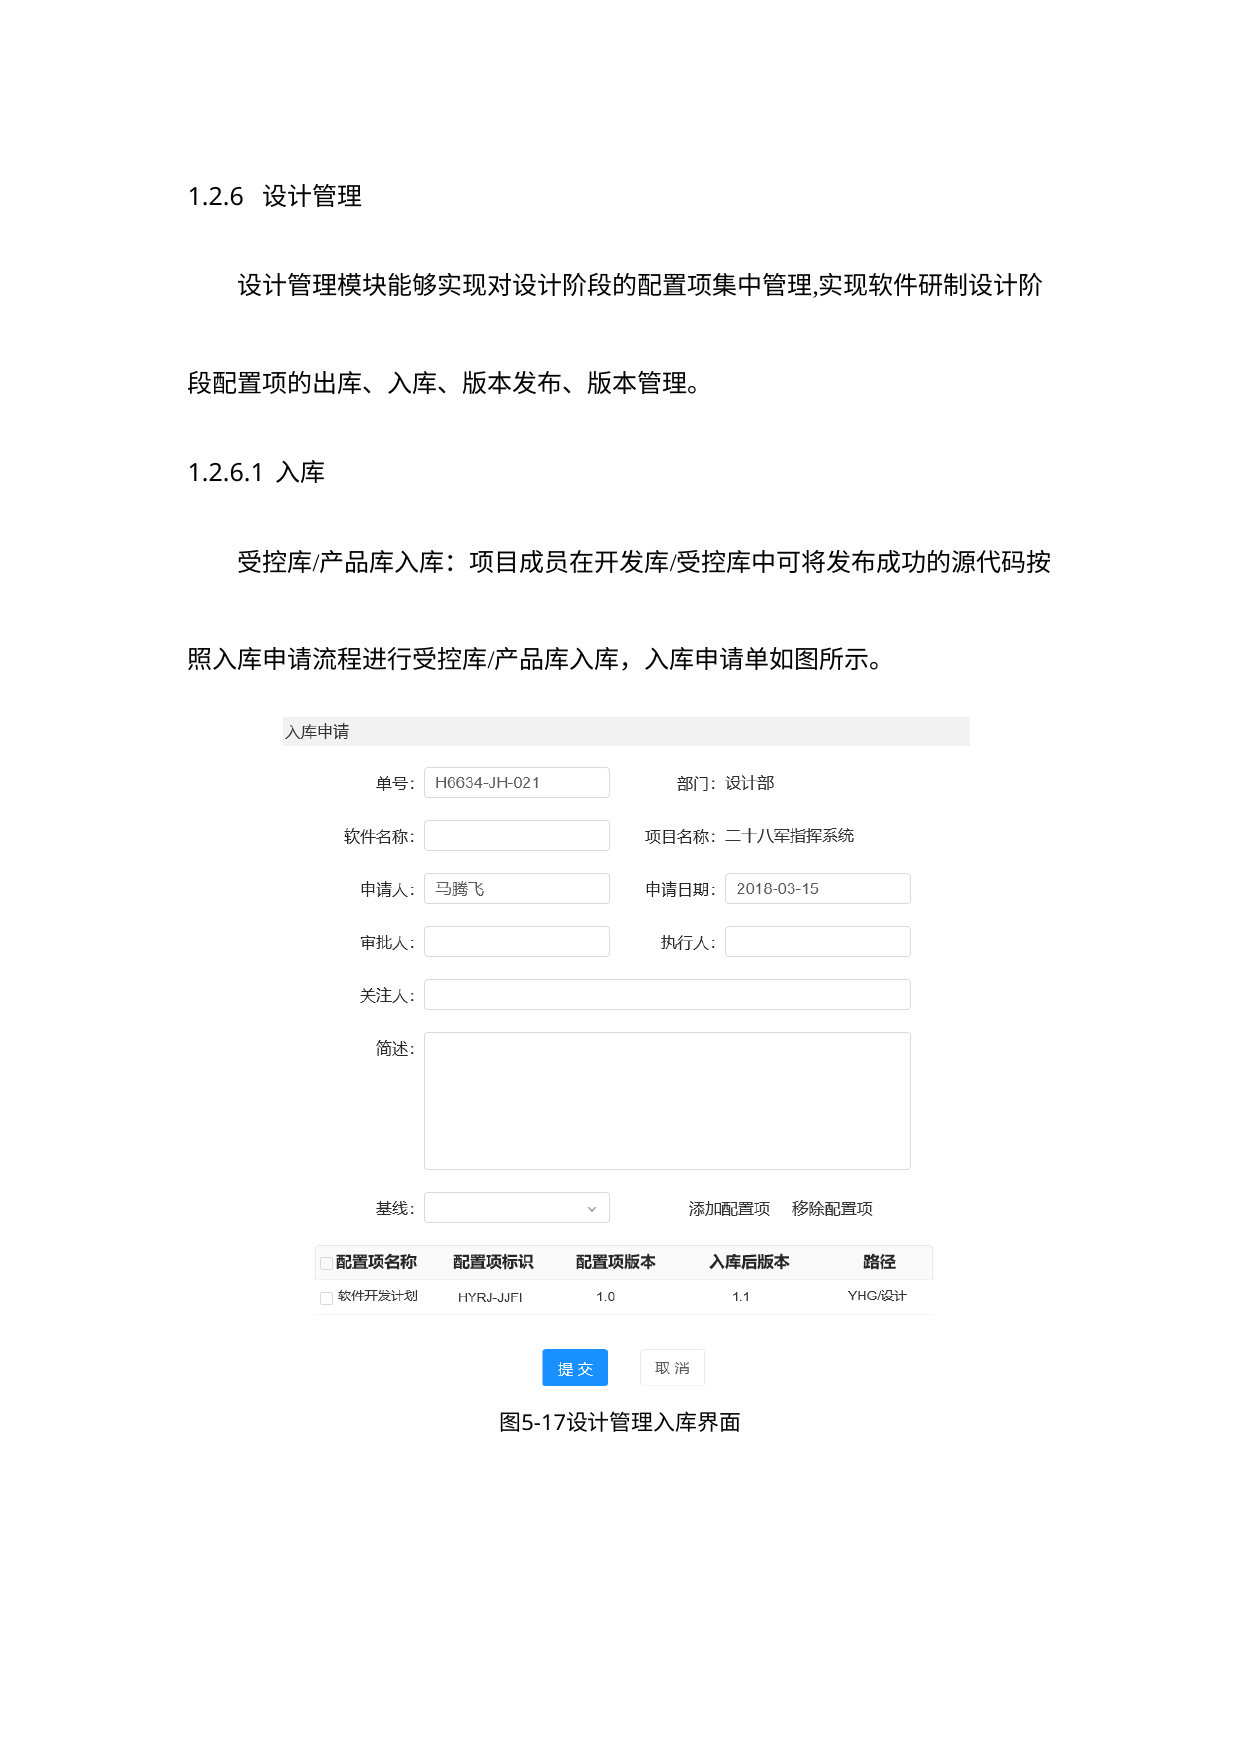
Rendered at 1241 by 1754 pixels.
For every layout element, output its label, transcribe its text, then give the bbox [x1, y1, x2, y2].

text 受控库/产品库入库：项目成员在开发库/受控库中可将发布成功的源代码按照入库申请流程进行受控库/产品库入库，入库申请单如图所示。 [187, 528, 1053, 690]
subtitle 入库 [187, 438, 1053, 503]
picture [270, 708, 970, 1386]
text 设计管理模块能够实现对设计阶段的配置项集中管理,实现软件研制设计阶段配置项的出库、入库、版本发布、版本管理。 [187, 251, 1053, 414]
subtitle 设计管理 [187, 162, 1053, 227]
